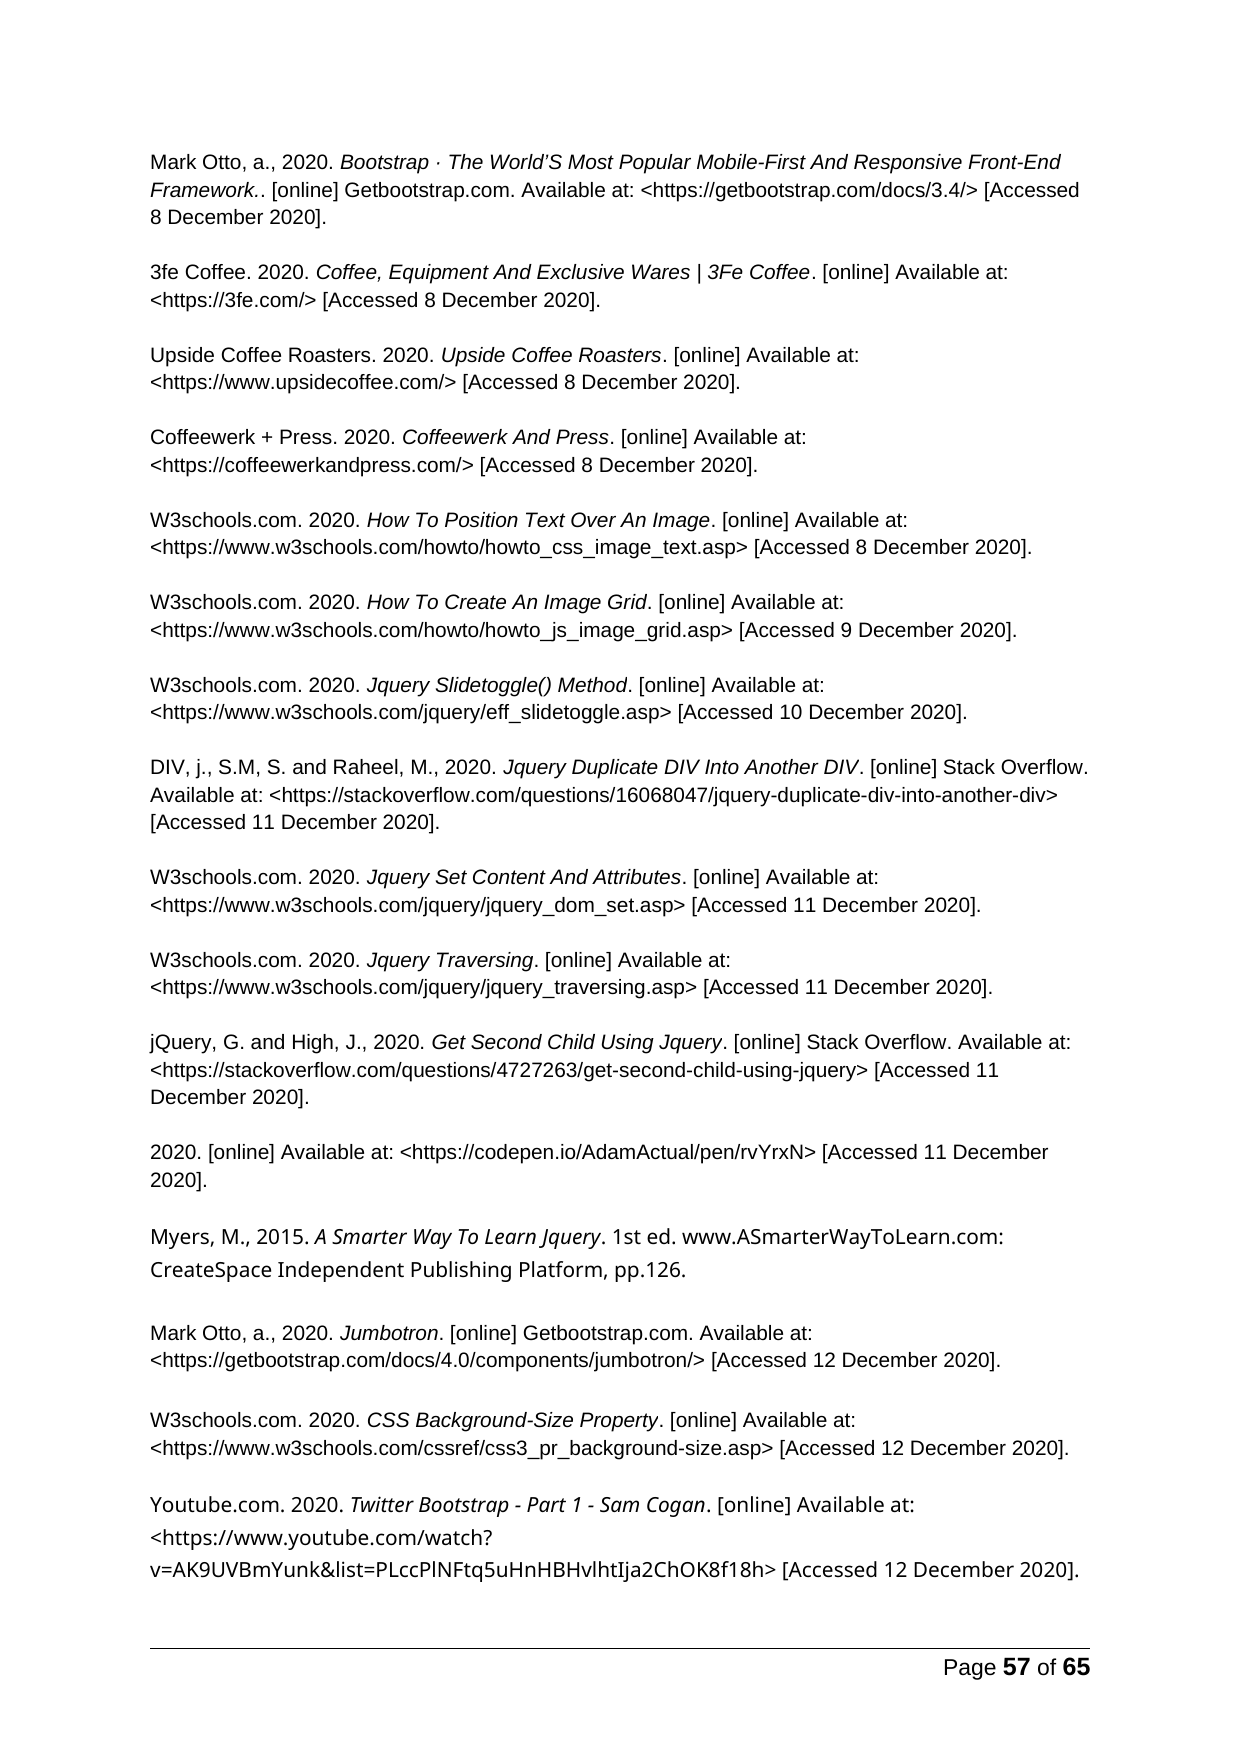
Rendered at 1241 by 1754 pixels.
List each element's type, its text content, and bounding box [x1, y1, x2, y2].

text jQuery, G. and High, J., 2020. Get Second Child Using Jquery. [online] Stack Overflow. Available at: <https://stackoverflow.com/questions/4727263/get-second-child-using-jquery> [Accessed 11 December 2020]. [150, 1030, 1090, 1109]
text DIV, j., S.M, S. and Raheel, M., 2020. Jquery Duplicate DIV Into Another DIV. [online] Stack Overflow. Available at: <https://stackoverflow.com/questions/16068047/jquery-duplicate-div-into-another-div> [Accessed 11 December 2020]. [150, 755, 1090, 834]
text Mark Otto, a., 2020. Jumbotron. [online] Getbootstrap.com. Available at: <https://getbootstrap.com/docs/4.0/components/jumbotron/> [Accessed 12 December 2020]. [150, 1320, 1090, 1372]
text Myers, M., 2015. A Smarter Way To Learn Jquery. 1st ed. www.ASmarterWayToLearn.com: CreateSpace Independent Publishing Platform, pp.126. [150, 1222, 1090, 1283]
text W3schools.com. 2020. How To Create An Image Grid. [online] Available at: <https://www.w3schools.com/howto/howto_js_image_grid.asp> [Accessed 9 December 2020]. [150, 590, 1090, 641]
text W3schools.com. 2020. CSS Background-Size Property. [online] Available at: <https://www.w3schools.com/cssref/css3_pr_background-size.asp> [Accessed 12 December 2020]. [150, 1408, 1090, 1459]
text 3fe Coffee. 2020. Coffee, Equipment And Exclusive Wares | 3Fe Coffee. [online] Available at: <https://3fe.com/> [Accessed 8 December 2020]. [150, 260, 1090, 311]
text Coffeewerk + Press. 2020. Coffeewerk And Press. [online] Available at: <https://coffeewerkandpress.com/> [Accessed 8 December 2020]. [150, 425, 1090, 476]
text W3schools.com. 2020. Jquery Slidetoggle() Method. [online] Available at: <https://www.w3schools.com/jquery/eff_slidetoggle.asp> [Accessed 10 December 2020]. [150, 672, 1090, 724]
text Upside Coffee Roasters. 2020. Upside Coffee Roasters. [online] Available at: <https://www.upsidecoffee.com/> [Accessed 8 December 2020]. [150, 342, 1090, 394]
text W3schools.com. 2020. Jquery Set Content And Attributes. [online] Available at: <https://www.w3schools.com/jquery/jquery_dom_set.asp> [Accessed 11 December 2020]. [150, 865, 1090, 916]
text W3schools.com. 2020. Jquery Traversing. [online] Available at: <https://www.w3schools.com/jquery/jquery_traversing.asp> [Accessed 11 December 2020]. [150, 947, 1090, 999]
text 2020. [online] Available at: <https://codepen.io/AdamActual/pen/rvYrxN> [Accessed 11 December 2020]. [150, 1140, 1090, 1191]
text Youtube.com. 2020. Twitter Bootstrap - Part 1 - Sam Cogan. [online] Available at: <https://www.youtube.com/watch?v=AK9UVBmYunk&list=PLccPlNFtq5uHnHBHvlhtIja2ChOK8f18h> [Accessed 12 December 2020]. [150, 1490, 1090, 1584]
text W3schools.com. 2020. How To Position Text Over An Image. [online] Available at: <https://www.w3schools.com/howto/howto_css_image_text.asp> [Accessed 8 December 2020]. [150, 507, 1090, 559]
text Mark Otto, a., 2020. Bootstrap · The World’S Most Popular Mobile-First And Responsive Front-End Framework.. [online] Getbootstrap.com. Available at: <https://getbootstrap.com/docs/3.4/> [Accessed 8 December 2020]. [150, 150, 1090, 229]
